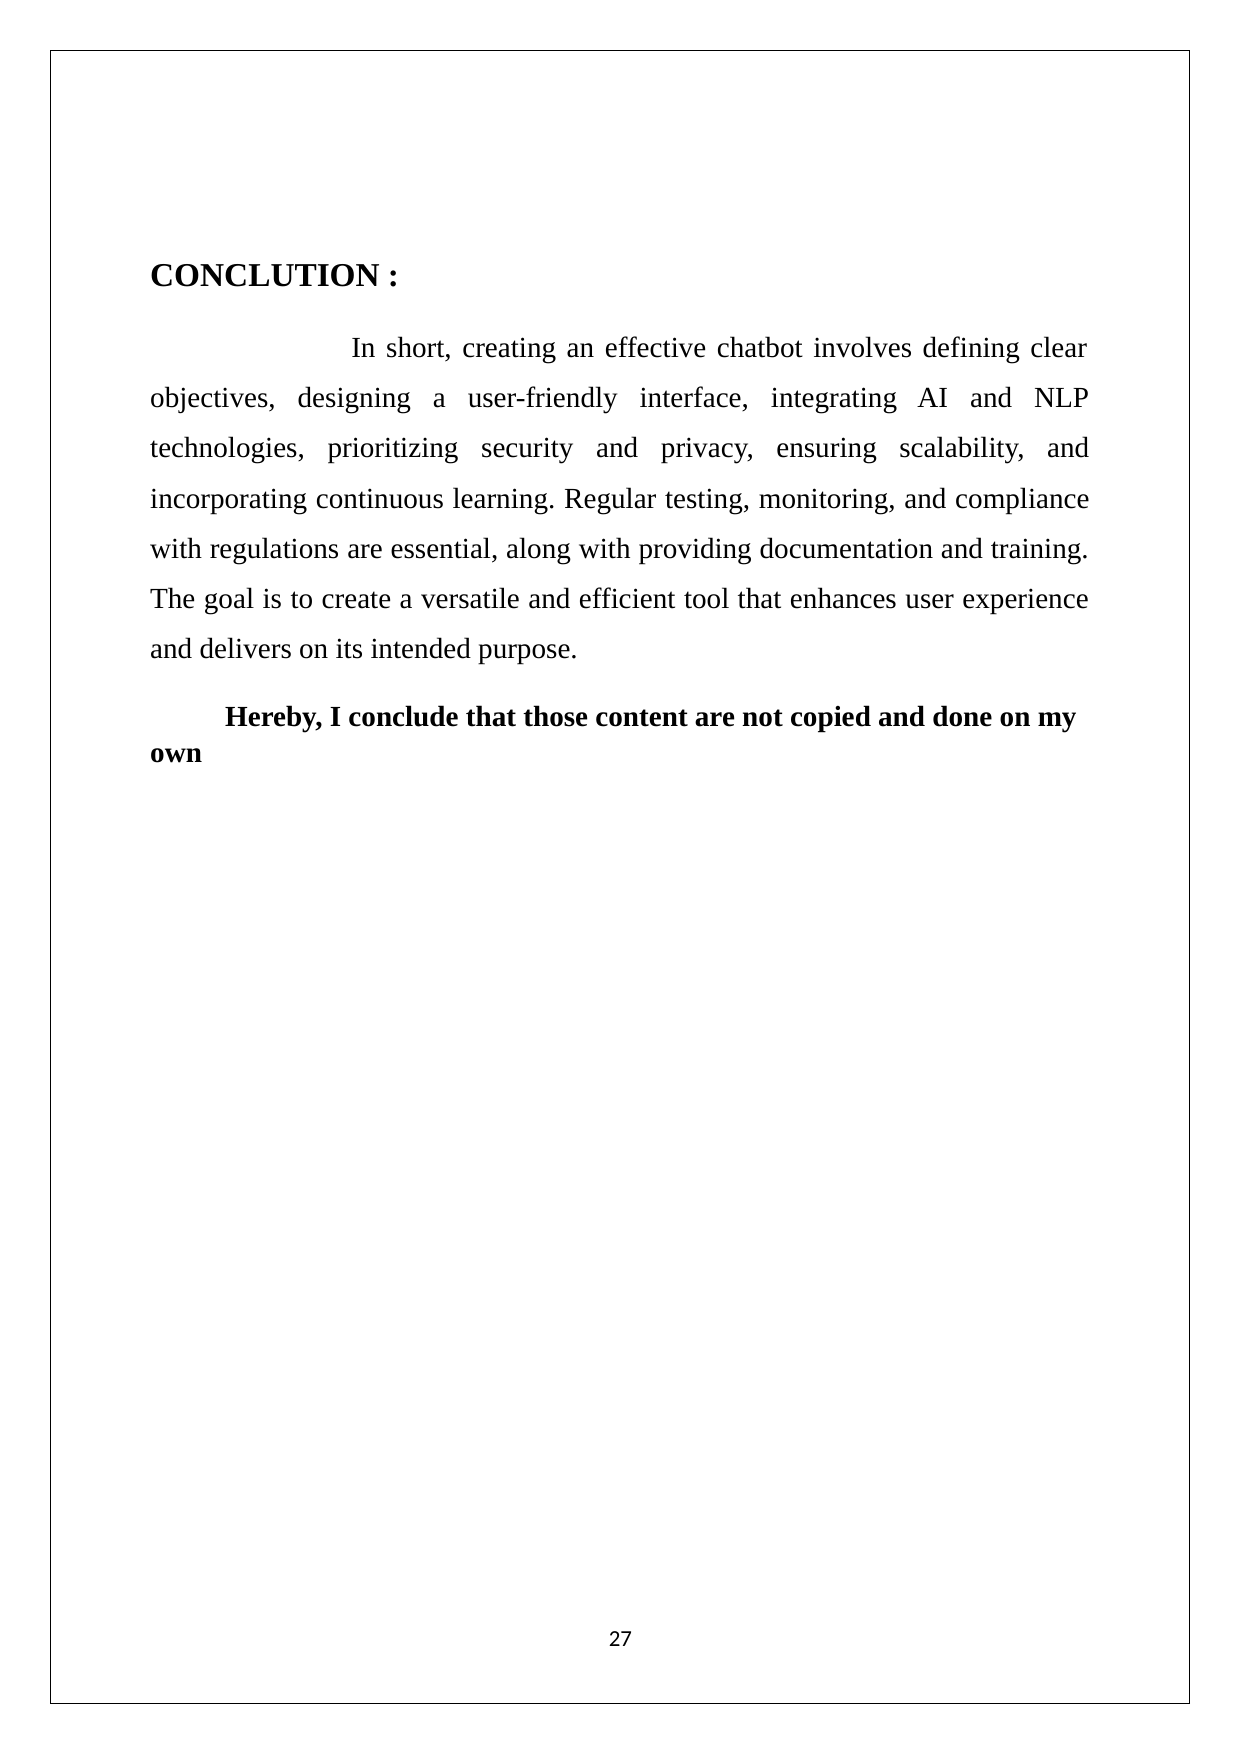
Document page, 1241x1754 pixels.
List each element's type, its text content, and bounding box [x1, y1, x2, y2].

text Hereby, I conclude that those content are not copied and done on my own [150, 699, 1090, 768]
text CONCLUTION : [150, 256, 1090, 294]
text In short, creating an effective chatbot involves defining clear objectives, designing a user-friendly interface, integrating AI and NLP technologies, prioritizing security and privacy, ensuring scalability, and incorporating continuous learning. Regular testing, monitoring, and compliance with regulations are essential, along with providing documentation and training. The goal is to create a versatile and efficient tool that enhances user experience and delivers on its intended purpose. [150, 330, 1090, 665]
